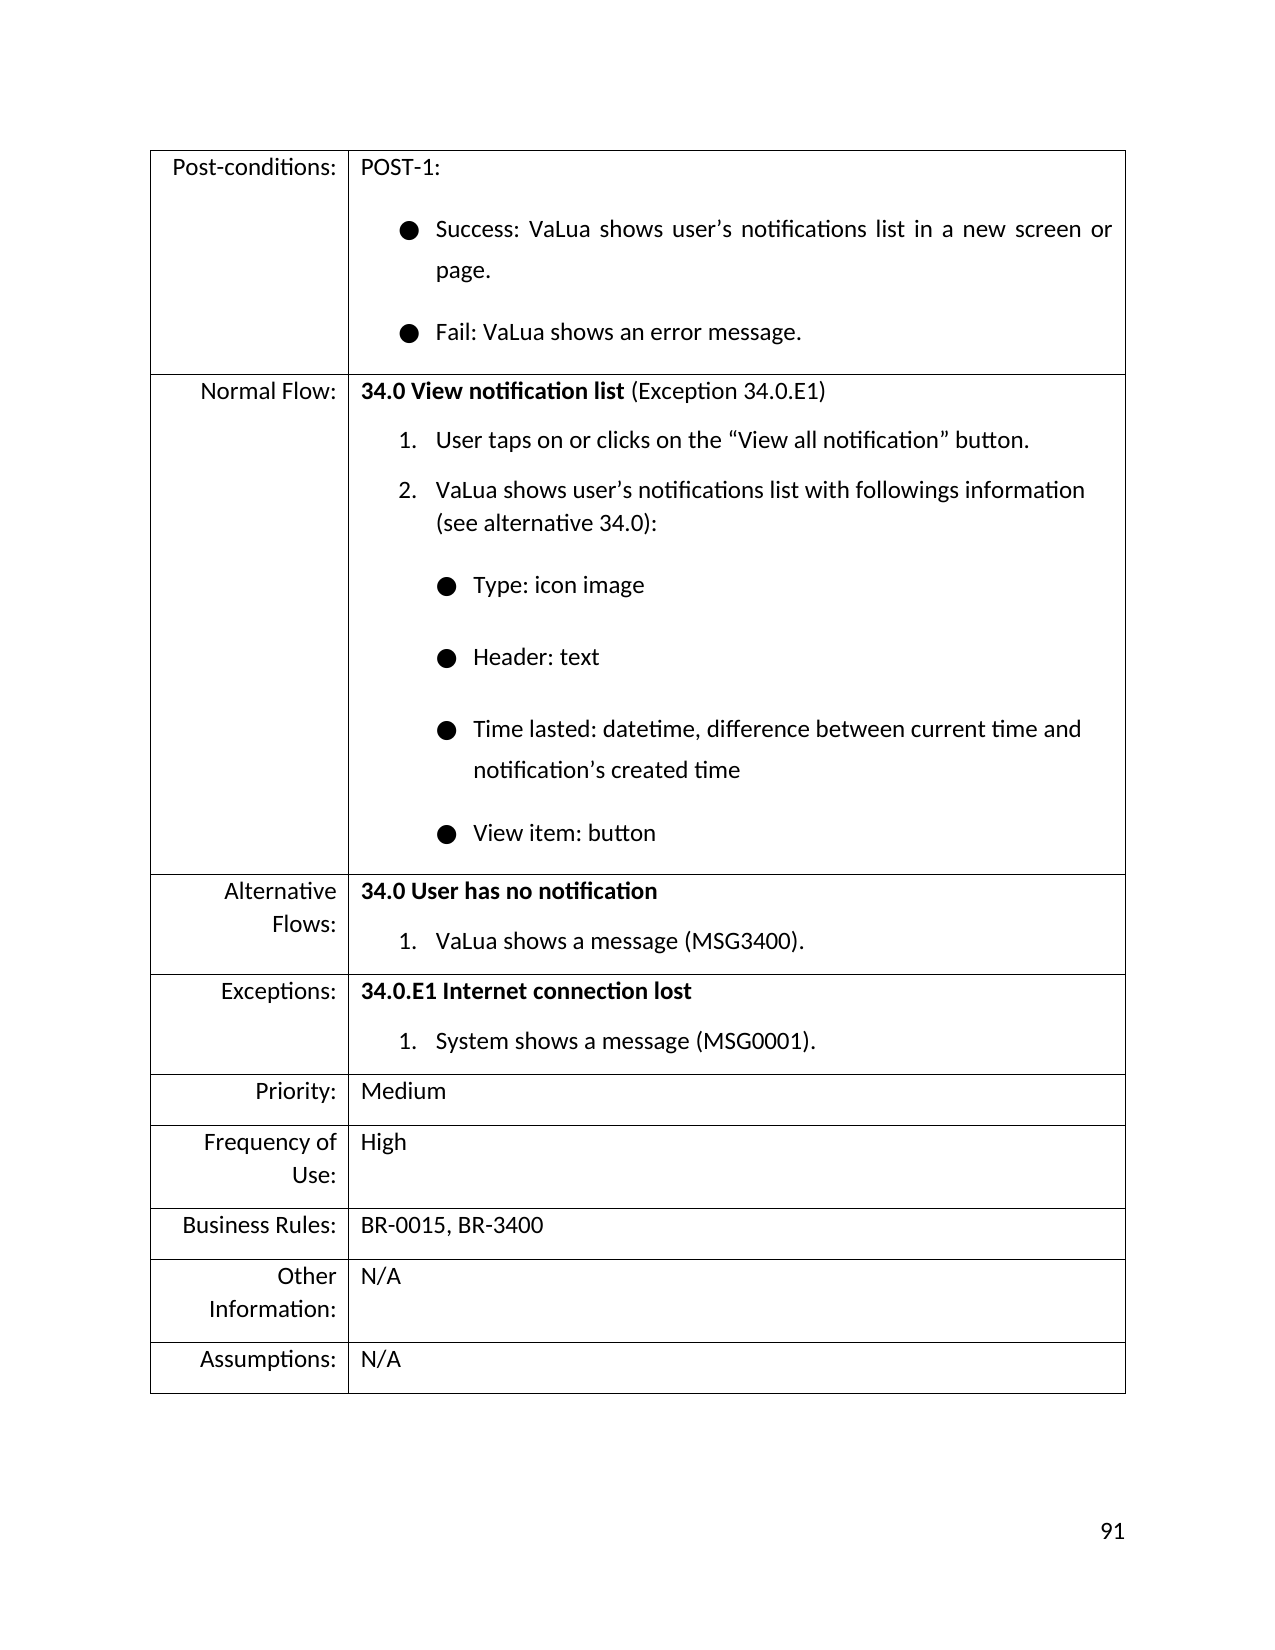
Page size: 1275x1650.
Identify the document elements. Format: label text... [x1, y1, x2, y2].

table_cell Medium [349, 1075, 1125, 1125]
table_cell Alternative Flows: [151, 875, 348, 974]
table_cell Post-conditions: [151, 151, 348, 374]
table_cell High [349, 1126, 1125, 1208]
table_cell Normal Flow: [151, 375, 348, 874]
table_cell 34.0 View notification list (Exception 34.0.E1) User taps on or clicks on the “View all notification” button. VaLua shows user’s notifications list with followings information (see alternative 34.0): Type: icon image Header: text Time lasted: datetime, difference between current time and notification’s created time View item: button [349, 375, 1125, 874]
table_cell N/A [349, 1343, 1125, 1393]
table_cell Exceptions: [151, 975, 348, 1074]
table_cell BR-0015, BR-3400 [349, 1209, 1125, 1259]
table_cell Priority: [151, 1075, 348, 1125]
table_cell 34.0 User has no notification VaLua shows a message (MSG3400). [349, 875, 1125, 974]
table_cell POST-1: Success: VaLua shows user’s notifications list in a new screen or page. Fail: VaLua shows an error message. [349, 151, 1125, 374]
table_cell 34.0.E1 Internet connection lost System shows a message (MSG0001). [349, 975, 1125, 1074]
table_cell N/A [349, 1260, 1125, 1342]
table_cell Assumptions: [151, 1343, 348, 1393]
table_cell Frequency of Use: [151, 1126, 348, 1208]
table_cell Other Information: [151, 1260, 348, 1342]
table_cell Business Rules: [151, 1209, 348, 1259]
